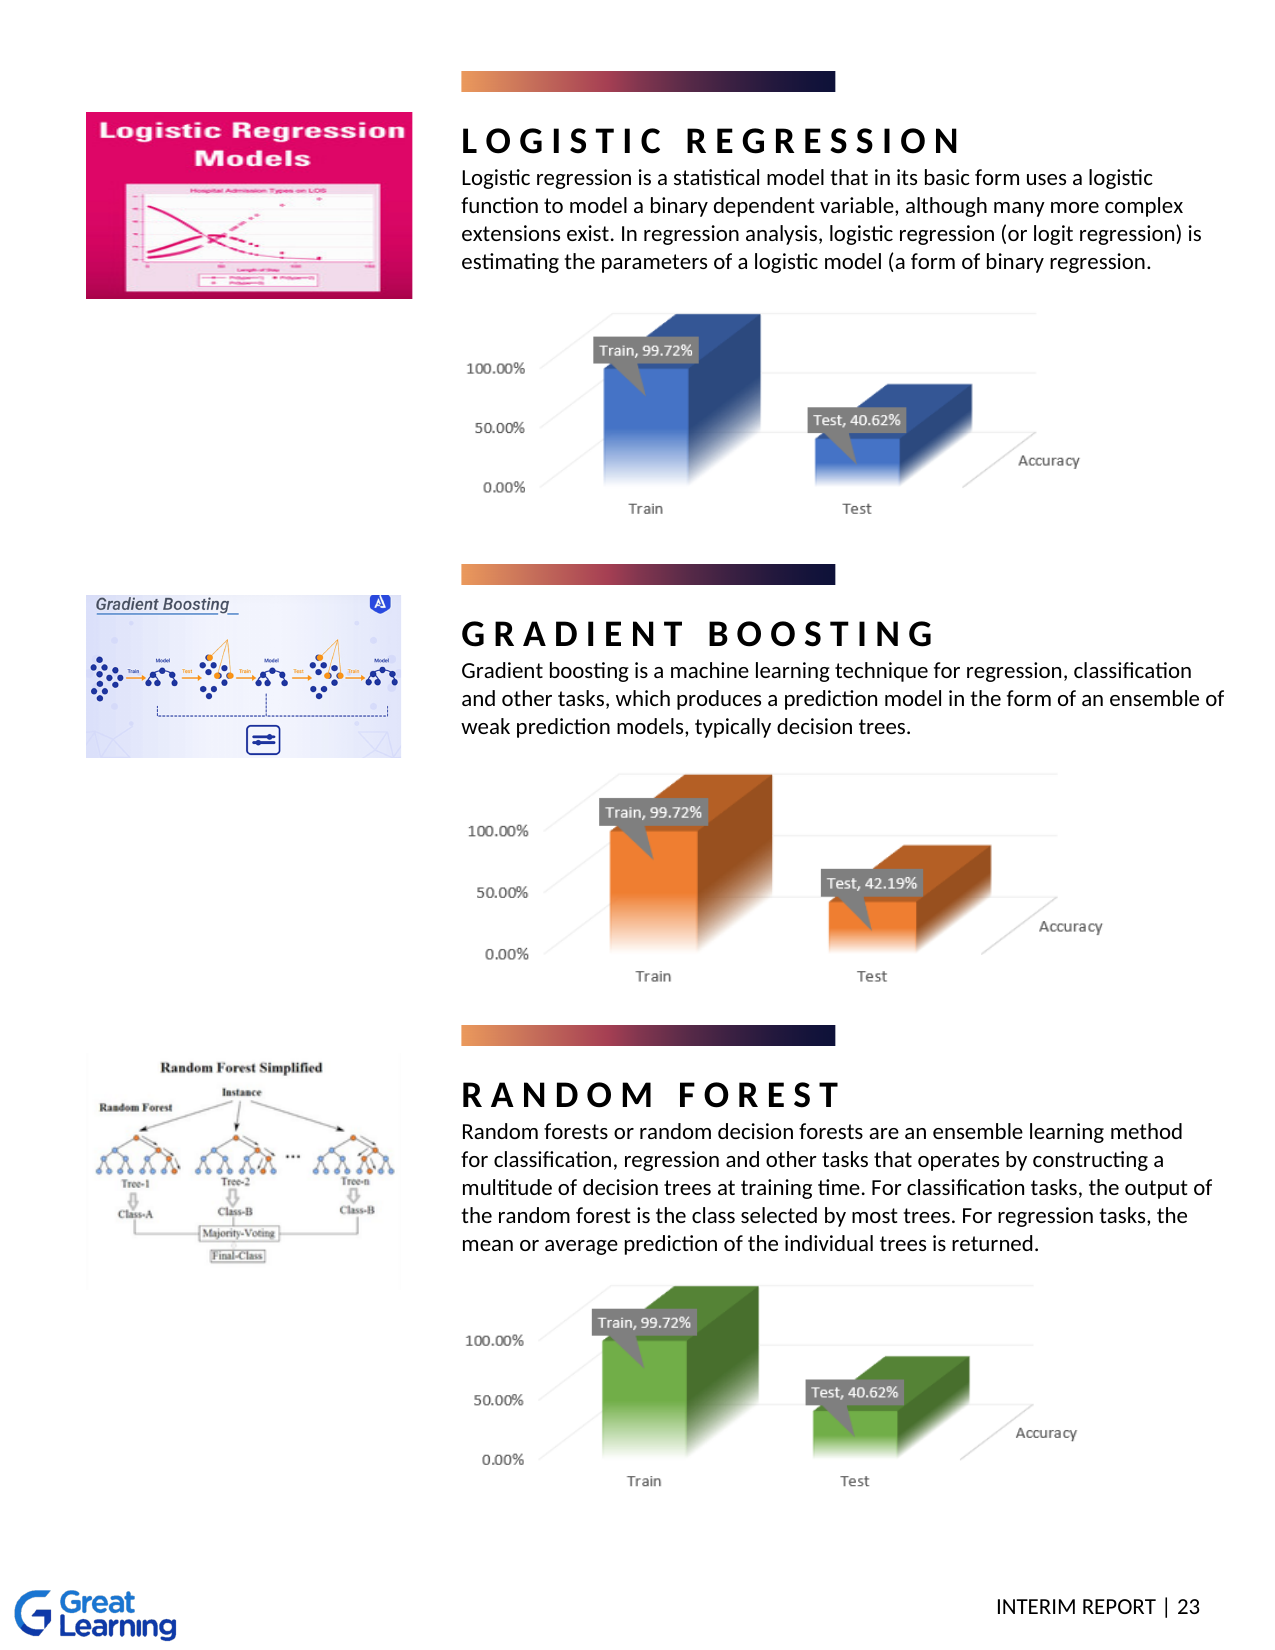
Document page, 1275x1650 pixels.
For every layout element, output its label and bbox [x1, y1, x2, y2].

picture [461, 564, 836, 585]
picture [86, 595, 402, 758]
picture [461, 1256, 1091, 1502]
picture [461, 275, 1095, 552]
picture [461, 71, 836, 92]
table_cell [450, 59, 1242, 1501]
picture [13, 1583, 179, 1645]
picture [461, 1025, 836, 1046]
picture [86, 112, 413, 299]
picture [461, 740, 1116, 1013]
picture [86, 1053, 402, 1290]
